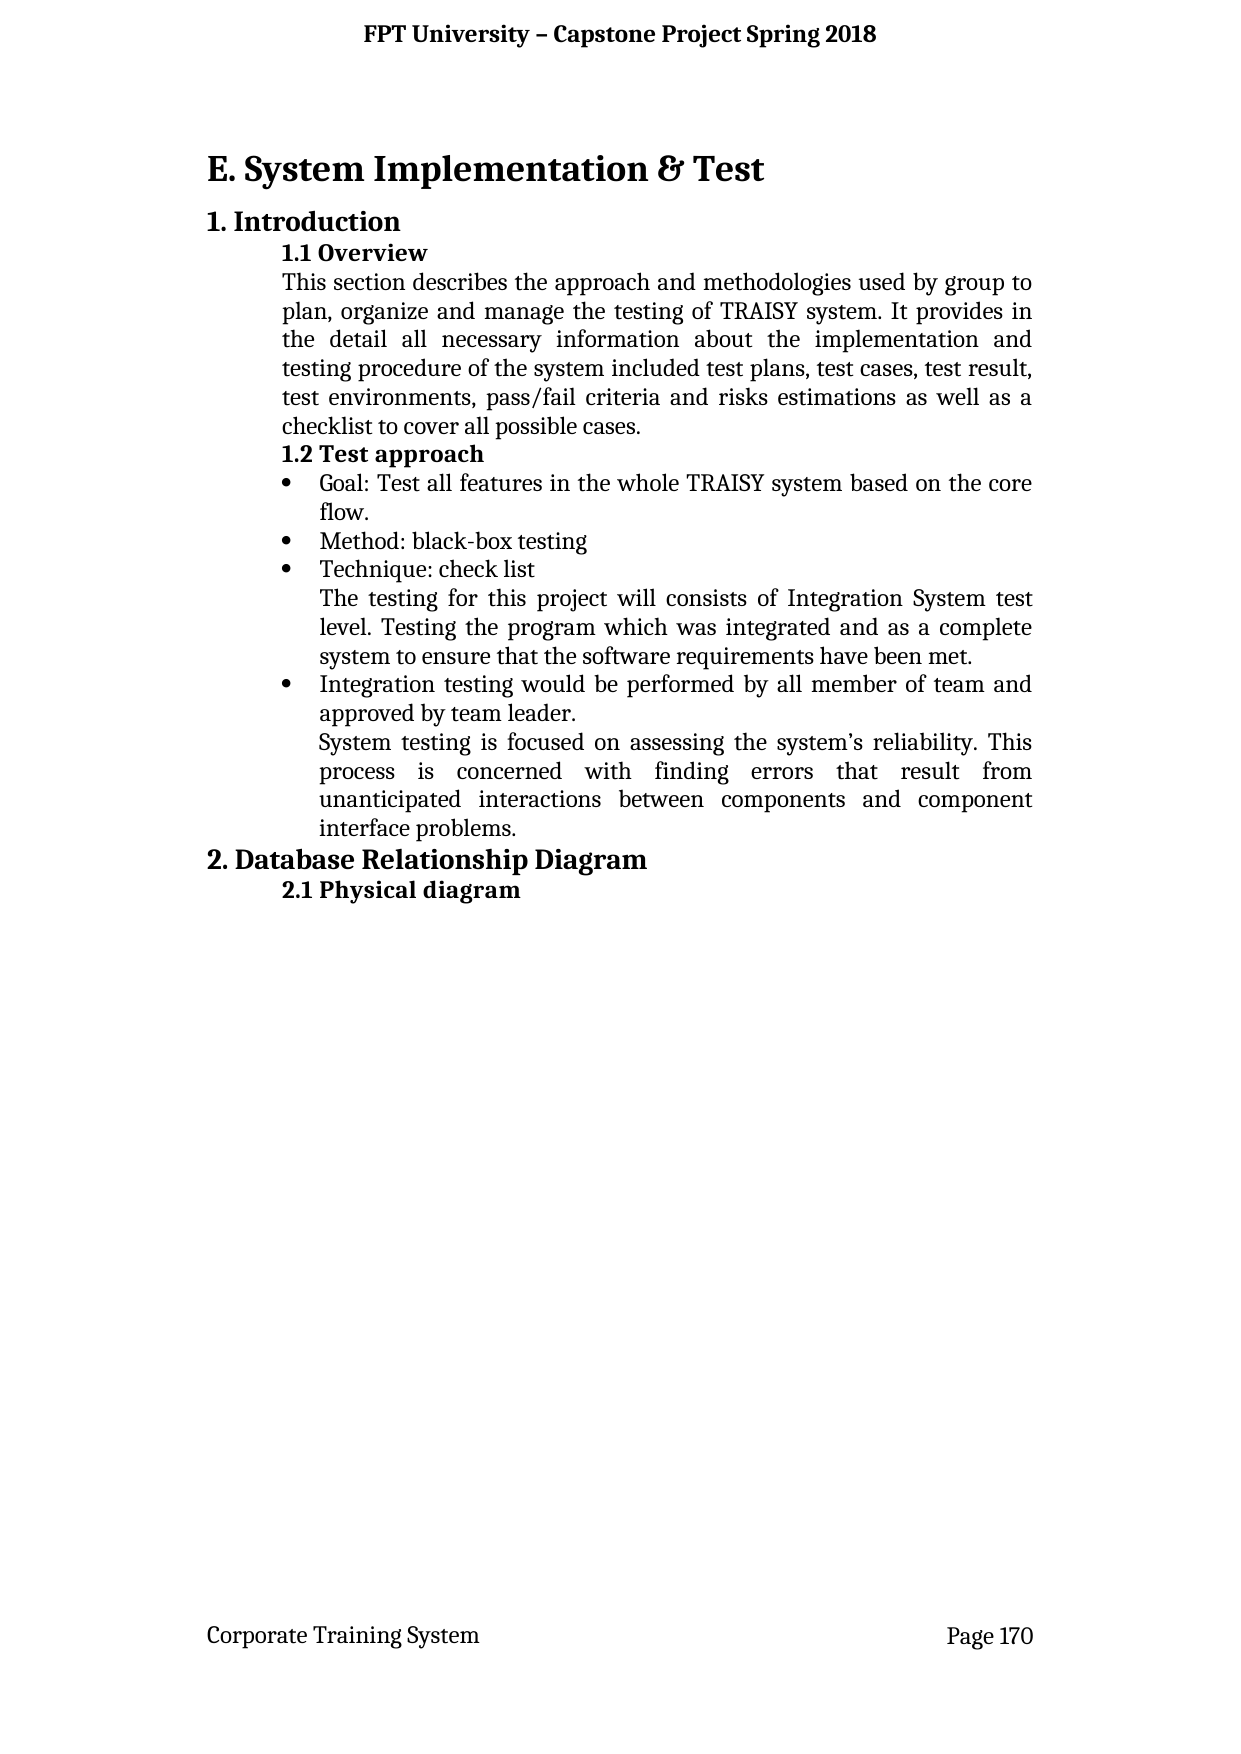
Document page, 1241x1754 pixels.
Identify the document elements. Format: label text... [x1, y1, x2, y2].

list Technique: check list [282, 555, 1033, 584]
text 1.2 Test approach [282, 440, 1033, 469]
subtitle E. System Implementation & Test [207, 148, 1035, 191]
text 1.1 Overview [282, 239, 1033, 268]
list Method: black-box testing [282, 527, 1033, 555]
list Goal: Test all features in the whole TRAISY system based on the core flow. [282, 469, 1033, 527]
text 1. Introduction [207, 206, 1033, 239]
text 2.1 Physical diagram [282, 876, 1033, 905]
text 2. Database Relationship Diagram [207, 843, 1033, 876]
text This section describes the approach and methodologies used by group to plan, organize and manage the testing of TRAISY system. It provides in the detail all necessary information about the implementation and testing procedure of the system included test plans, test cases, test result, test environments, pass/fail criteria and risks estimations as well as a checklist to cover all possible cases. [282, 268, 1033, 440]
text The testing for this project will consists of Integration System test level. Testing the program which was integrated and as a complete system to ensure that the software requirements have been met. [319, 584, 1033, 670]
list Integration testing would be performed by all member of team and approved by team leader. [282, 670, 1033, 728]
text System testing is focused on assessing the system’s reliability. This process is concerned with finding errors that result from unanticipated interactions between components and component interface problems. [319, 728, 1033, 843]
